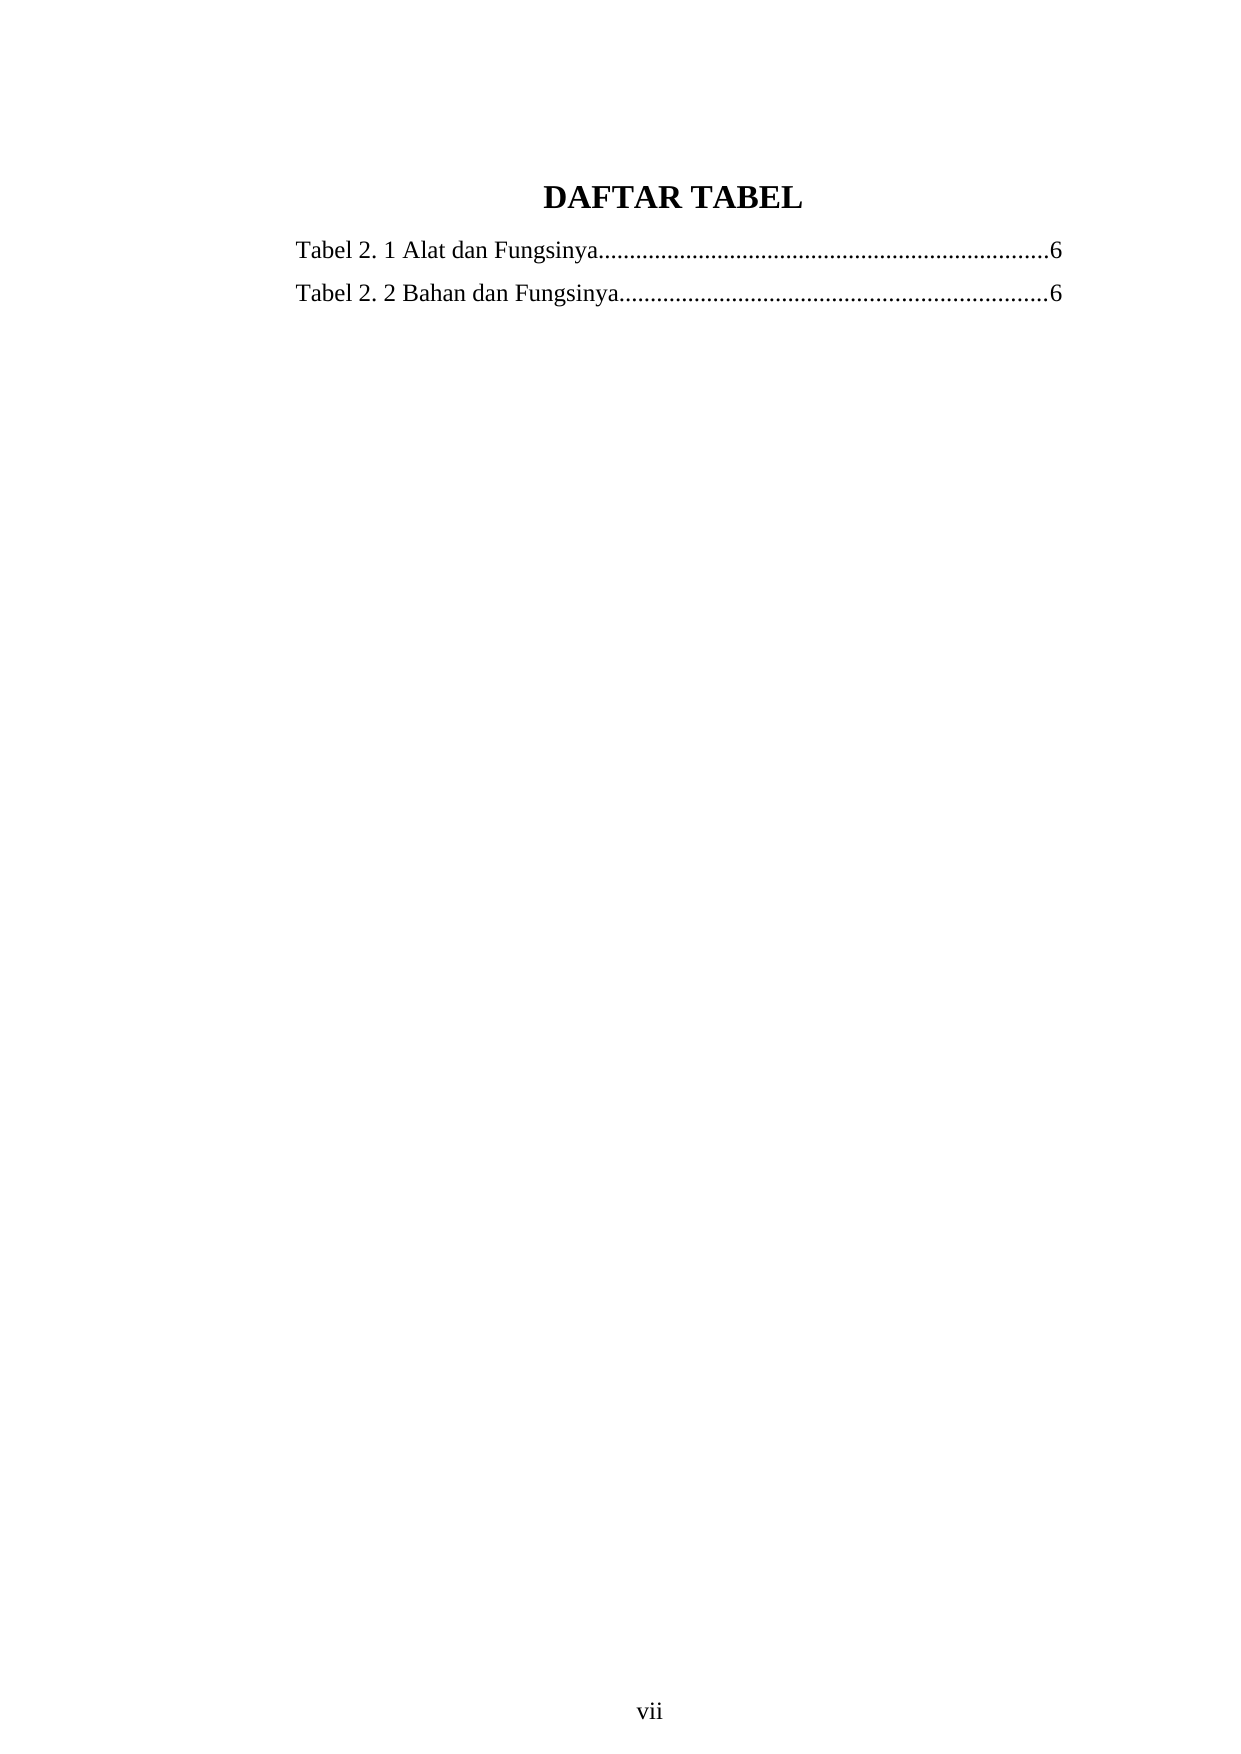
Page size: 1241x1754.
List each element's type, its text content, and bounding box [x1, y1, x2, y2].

text Tabel 2. 1 Alat dan Fungsinya 6 [236, 235, 1063, 263]
subtitle DAFTAR TABEL [266, 177, 1063, 216]
text Tabel 2. 2 Bahan dan Fungsinya 6 [236, 278, 1063, 307]
